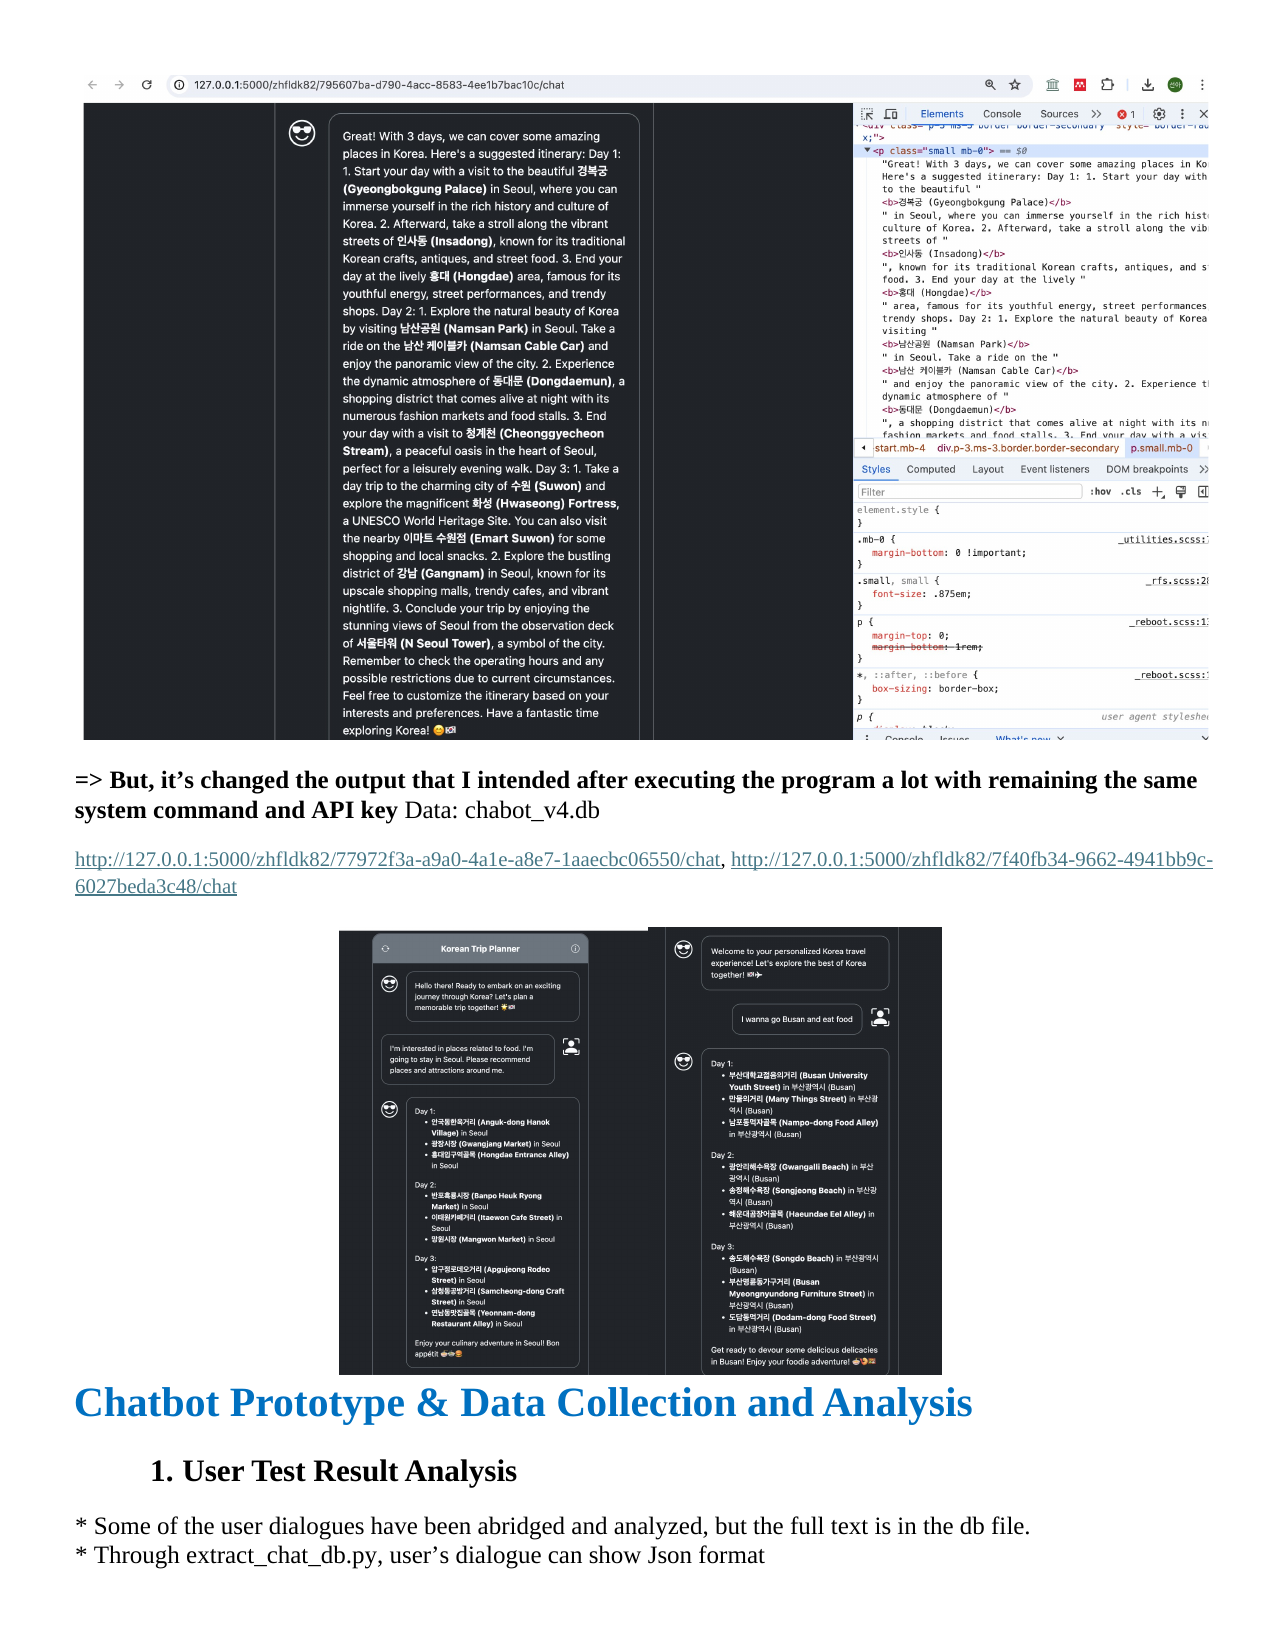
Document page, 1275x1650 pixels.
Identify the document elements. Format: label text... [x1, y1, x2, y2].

picture [339, 927, 942, 1375]
subtitle 1. User Test Result Analysis [150, 1453, 1227, 1489]
picture [83, 75, 1209, 740]
text => But, it’s changed the output that I intended after executing the program a lot with remaining the same system command and API key Data: chabot_v4.db [74, 766, 1200, 824]
text http://127.0.0.1:5000/zhfldk82/77972f3a-a9a0-4a1e-a8e7-1aaecbc06550/chat, http://127.0.0.1:5000/zhfldk82/7f40fb34-9662-4941bb9c-6027beda3c48/chat [75, 849, 1227, 898]
subtitle Chatbot Prototype & Data Collection and Analysis [73, 1377, 1227, 1425]
list Some of the user dialogues have been abridged and analyzed, but the full text is in the db file. [75, 1511, 1200, 1540]
list Through extract_chat_db.py, user’s dialogue can show Json format [75, 1540, 1200, 1568]
